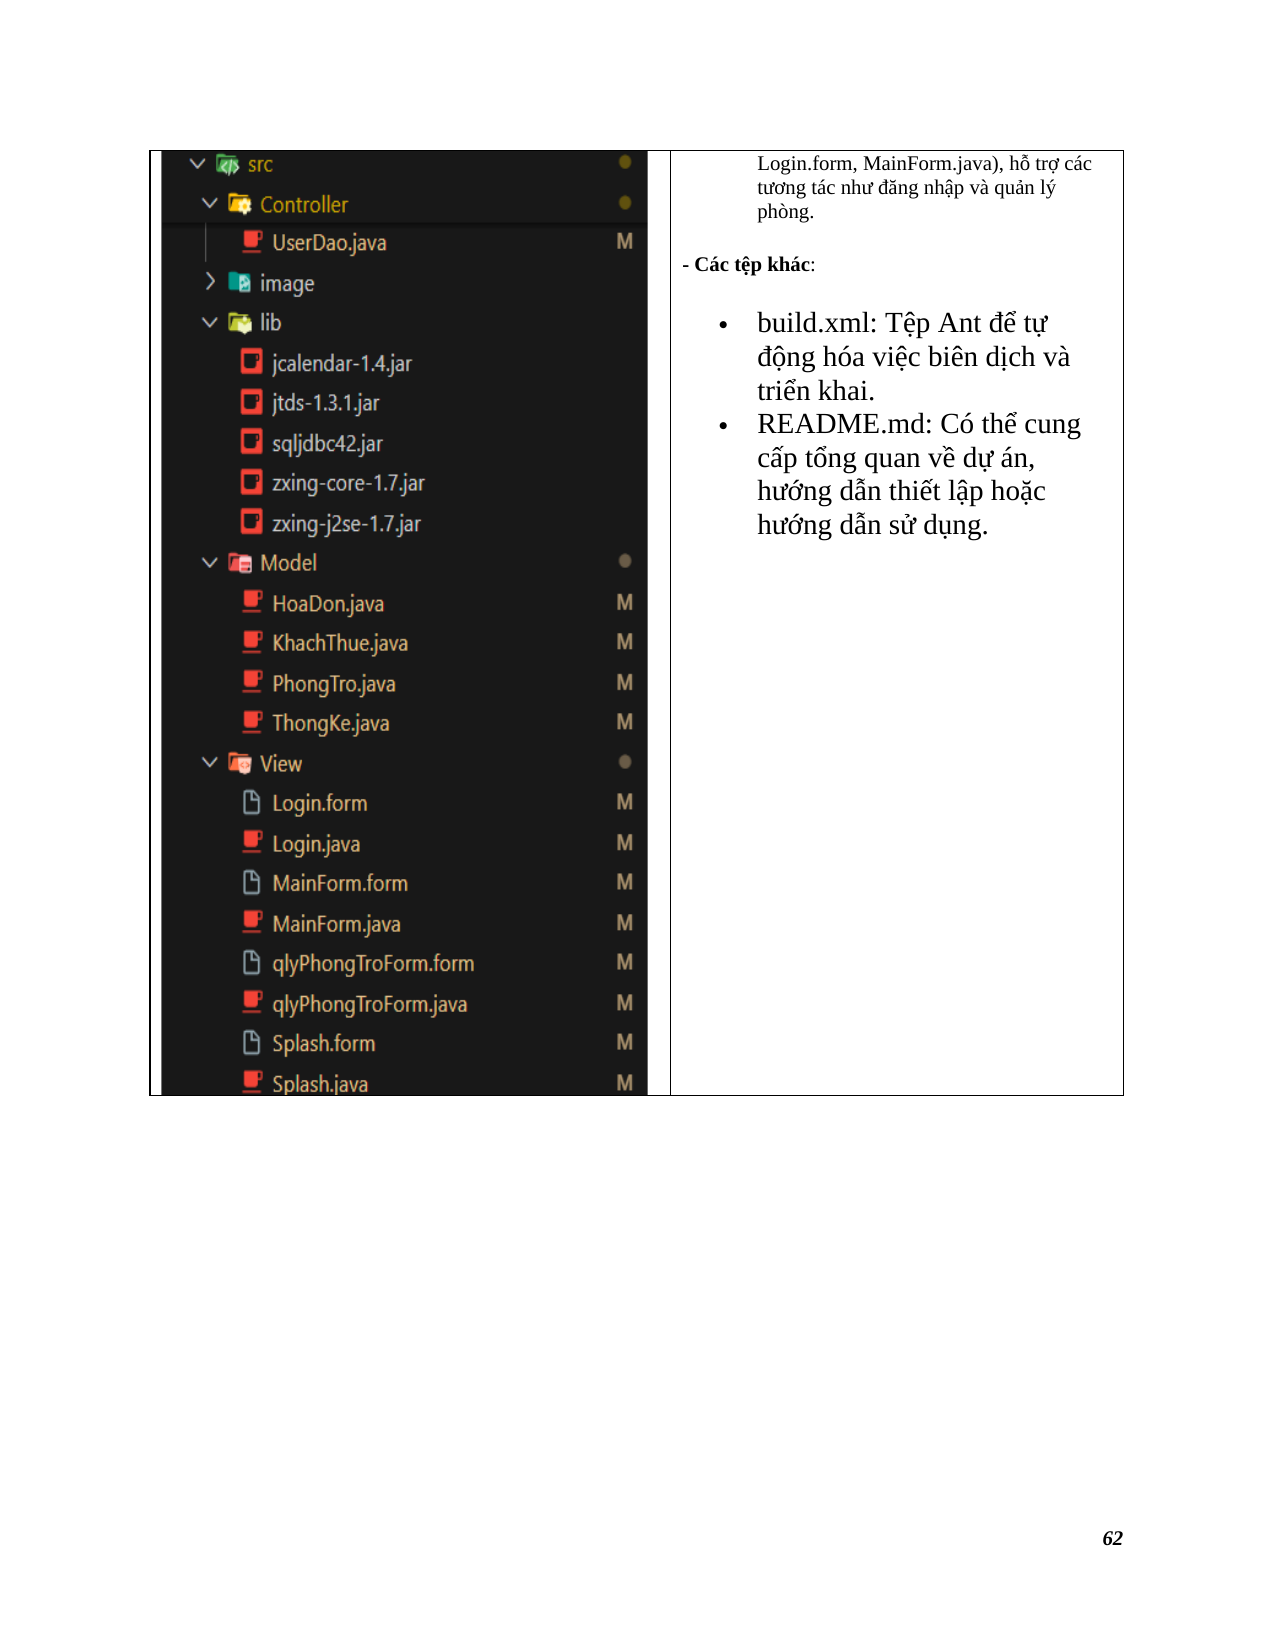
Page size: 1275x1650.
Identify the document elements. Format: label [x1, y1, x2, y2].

table_header [671, 151, 1123, 1095]
table_header [151, 151, 161, 1095]
picture [161, 151, 648, 1095]
table_header [648, 151, 670, 1095]
